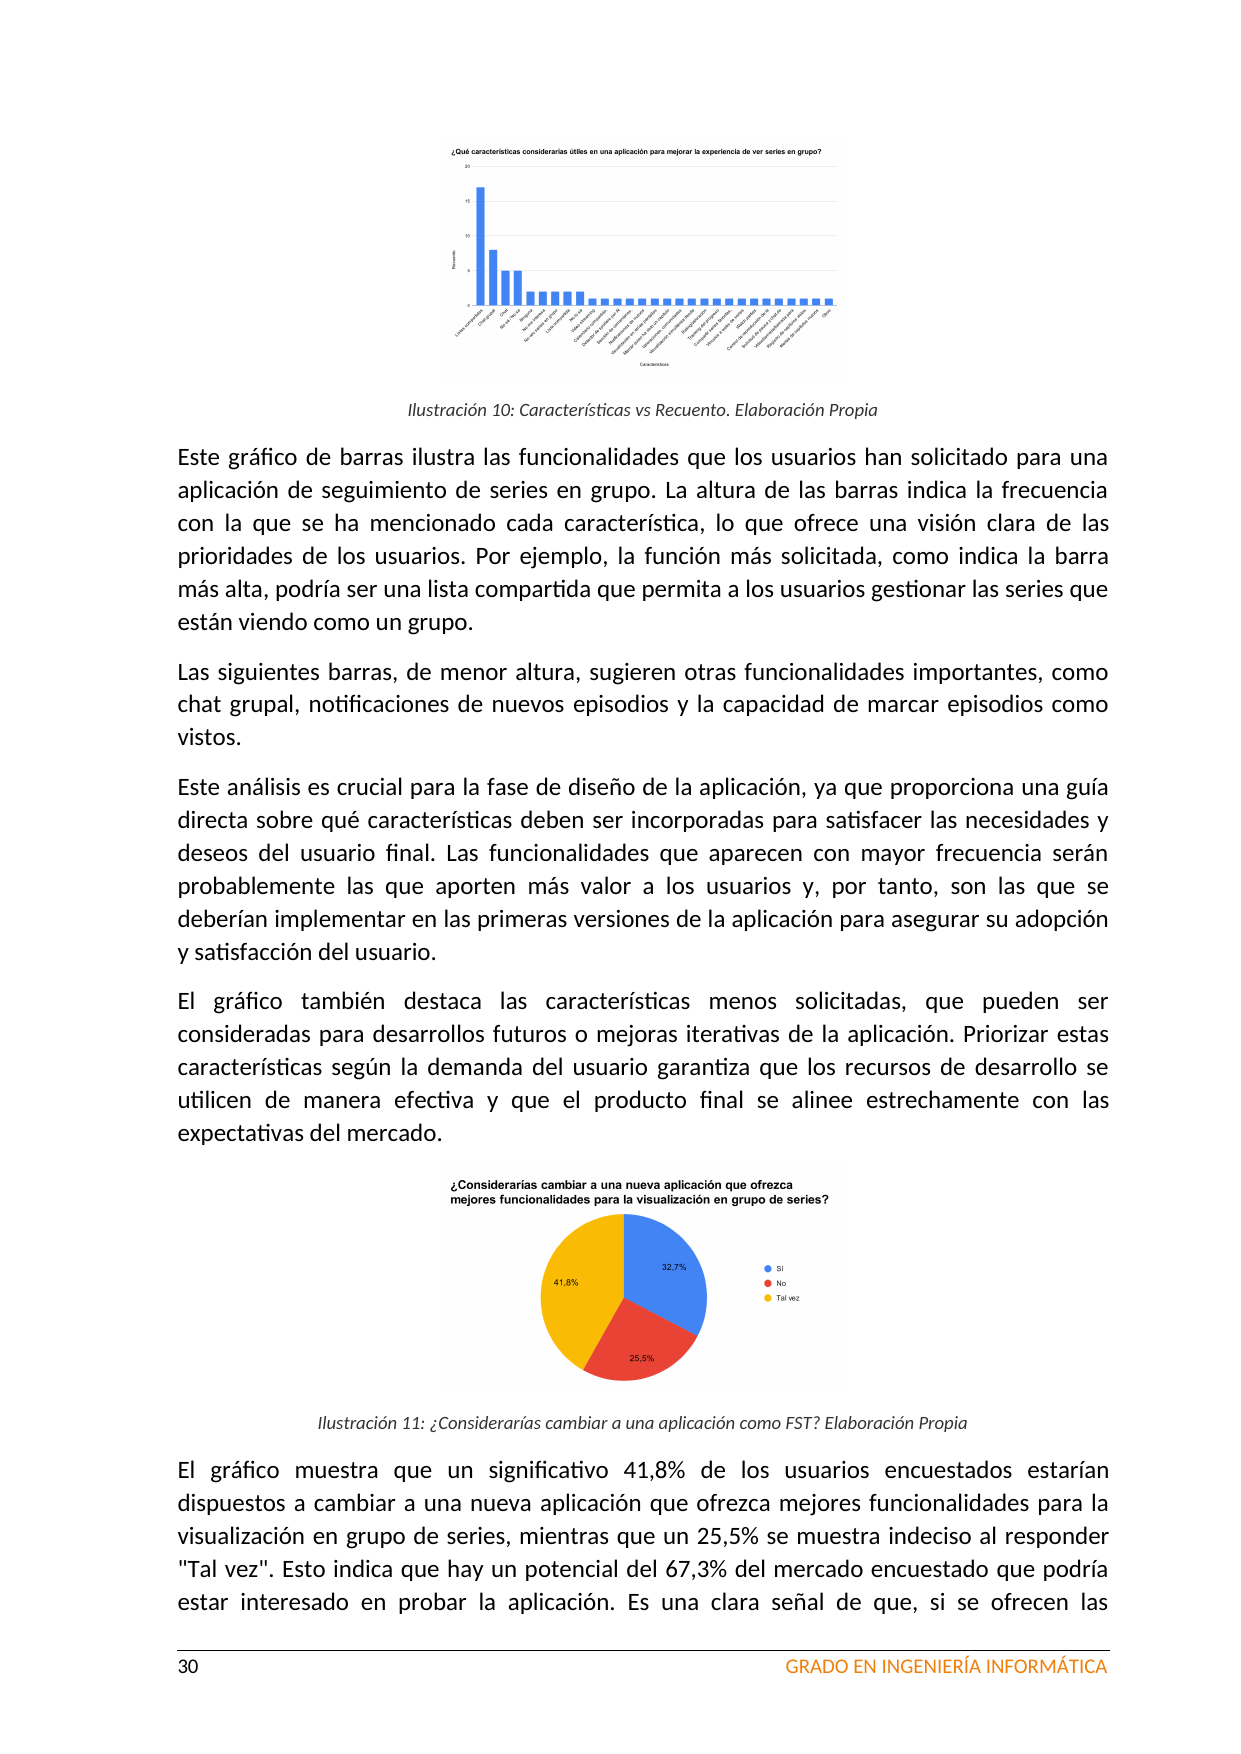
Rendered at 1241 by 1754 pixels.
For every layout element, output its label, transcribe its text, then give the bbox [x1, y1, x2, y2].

picture [439, 135, 849, 379]
text Este gráfico de barras ilustra las funcionalidades que los usuarios han solicitado para una aplicación de seguimiento de series en grupo. La altura de las barras indica la frecuencia con la que se ha mencionado cada característica, lo que ofrece una visión clara de las prioridades de los usuarios. Por ejemplo, la función más solicitada, como indica la barra más alta, podría ser una lista compartida que permita a los usuarios gestionar las series que están viendo como un grupo. [177, 441, 1110, 637]
text Las siguientes barras, de menor altura, sugieren otras funcionalidades importantes, como chat grupal, notificaciones de nuevos episodios y la capacidad de marcar episodios como vistos. [177, 656, 1110, 752]
text Ilustración 11: ¿Considerarías cambiar a una aplicación como FST? Elaboración Propia [177, 1411, 1110, 1434]
text Este análisis es crucial para la fase de diseño de la aplicación, ya que proporciona una guía directa sobre qué características deben ser incorporadas para satisfacer las necesidades y deseos del usuario final. Las funcionalidades que aparecen con mayor frecuencia serán probablemente las que aporten más valor a los usuarios y, por tanto, son las que se deberían implementar en las primeras versiones de la aplicación para asegurar su adopción y satisfacción del usuario. [177, 771, 1110, 966]
text El gráfico también destaca las características menos solicitadas, que pueden ser consideradas para desarrollos futuros o mejoras iterativas de la aplicación. Priorizar estas características según la demanda del usuario garantiza que los recursos de desarrollo se utilicen de manera efectiva y que el producto final se alinee estrechamente con las expectativas del mercado. [177, 985, 1110, 1147]
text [177, 1454, 1110, 1617]
picture [439, 1166, 849, 1392]
text Ilustración 10: Características vs Recuento. Elaboración Propia [177, 398, 1110, 421]
